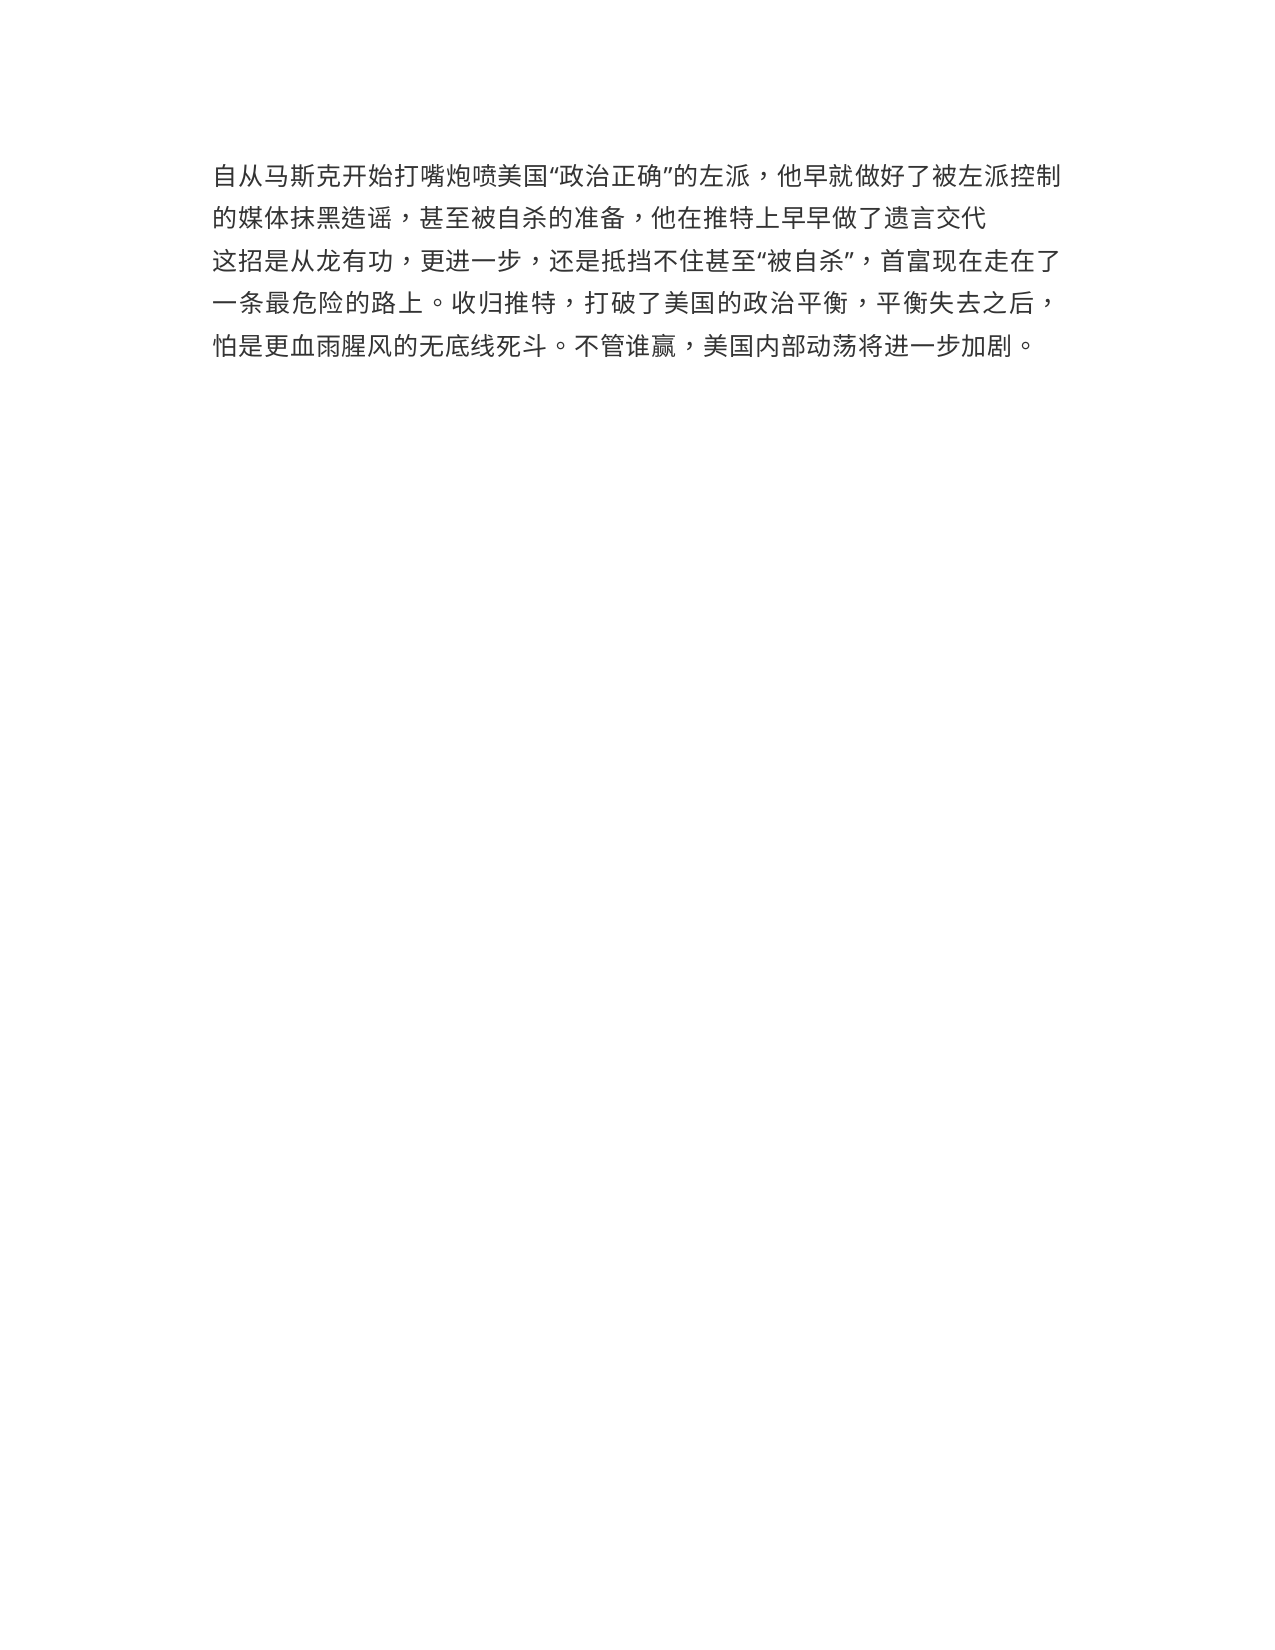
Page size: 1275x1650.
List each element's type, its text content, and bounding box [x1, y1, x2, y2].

text 自从马斯克开始打嘴炮喷美国“政治正确”的左派，他早就做好了被左派控制的媒体抹黑造谣，甚至被自杀的准备，他在推特上早早做了遗言交代 [212, 150, 1062, 235]
text 这招是从龙有功，更进一步，还是抵挡不住甚至“被自杀”，首富现在走在了一条最危险的路上。收归推特，打破了美国的政治平衡，平衡失去之后，怕是更血雨腥风的无底线死斗。不管谁赢，美国内部动荡将进一步加剧。 [212, 235, 1062, 362]
